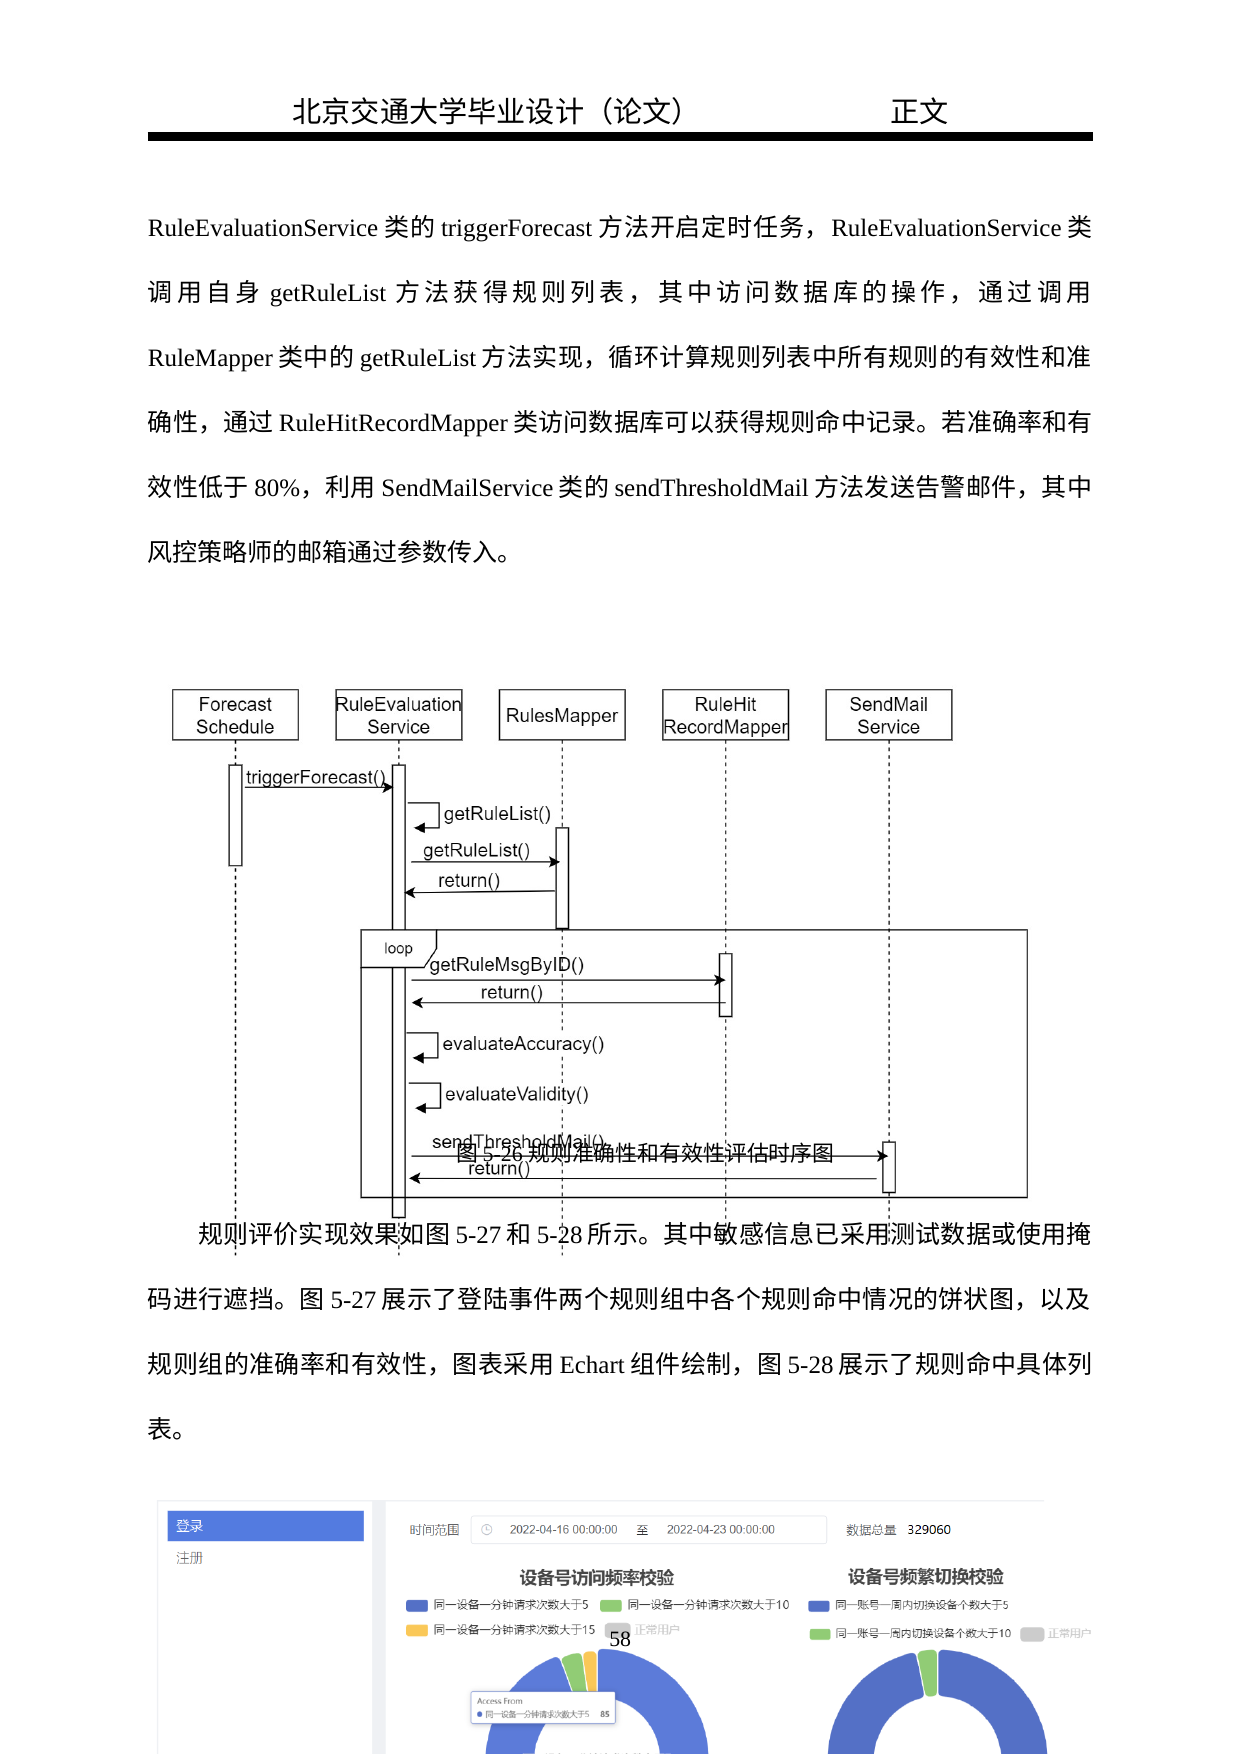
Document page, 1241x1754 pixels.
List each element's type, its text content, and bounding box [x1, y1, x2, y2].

picture [162, 1168, 1038, 1200]
text 规则评价实现效果如图5-27和5-28所示。其中敏感信息已采用测试数据或使用掩码进行遮挡。图5-27展示了登陆事件两个规则组中各个规则命中情况的饼状图，以及规则组的准确率和有效性，图表采用Echart组件绘制，图5-28展示了规则命中具体列表。 [148, 1200, 1092, 1460]
picture [162, 679, 1038, 1135]
picture [156, 1500, 1106, 1754]
text 图5-26 规则准确性和有效性评估时序图 [148, 1135, 1092, 1168]
